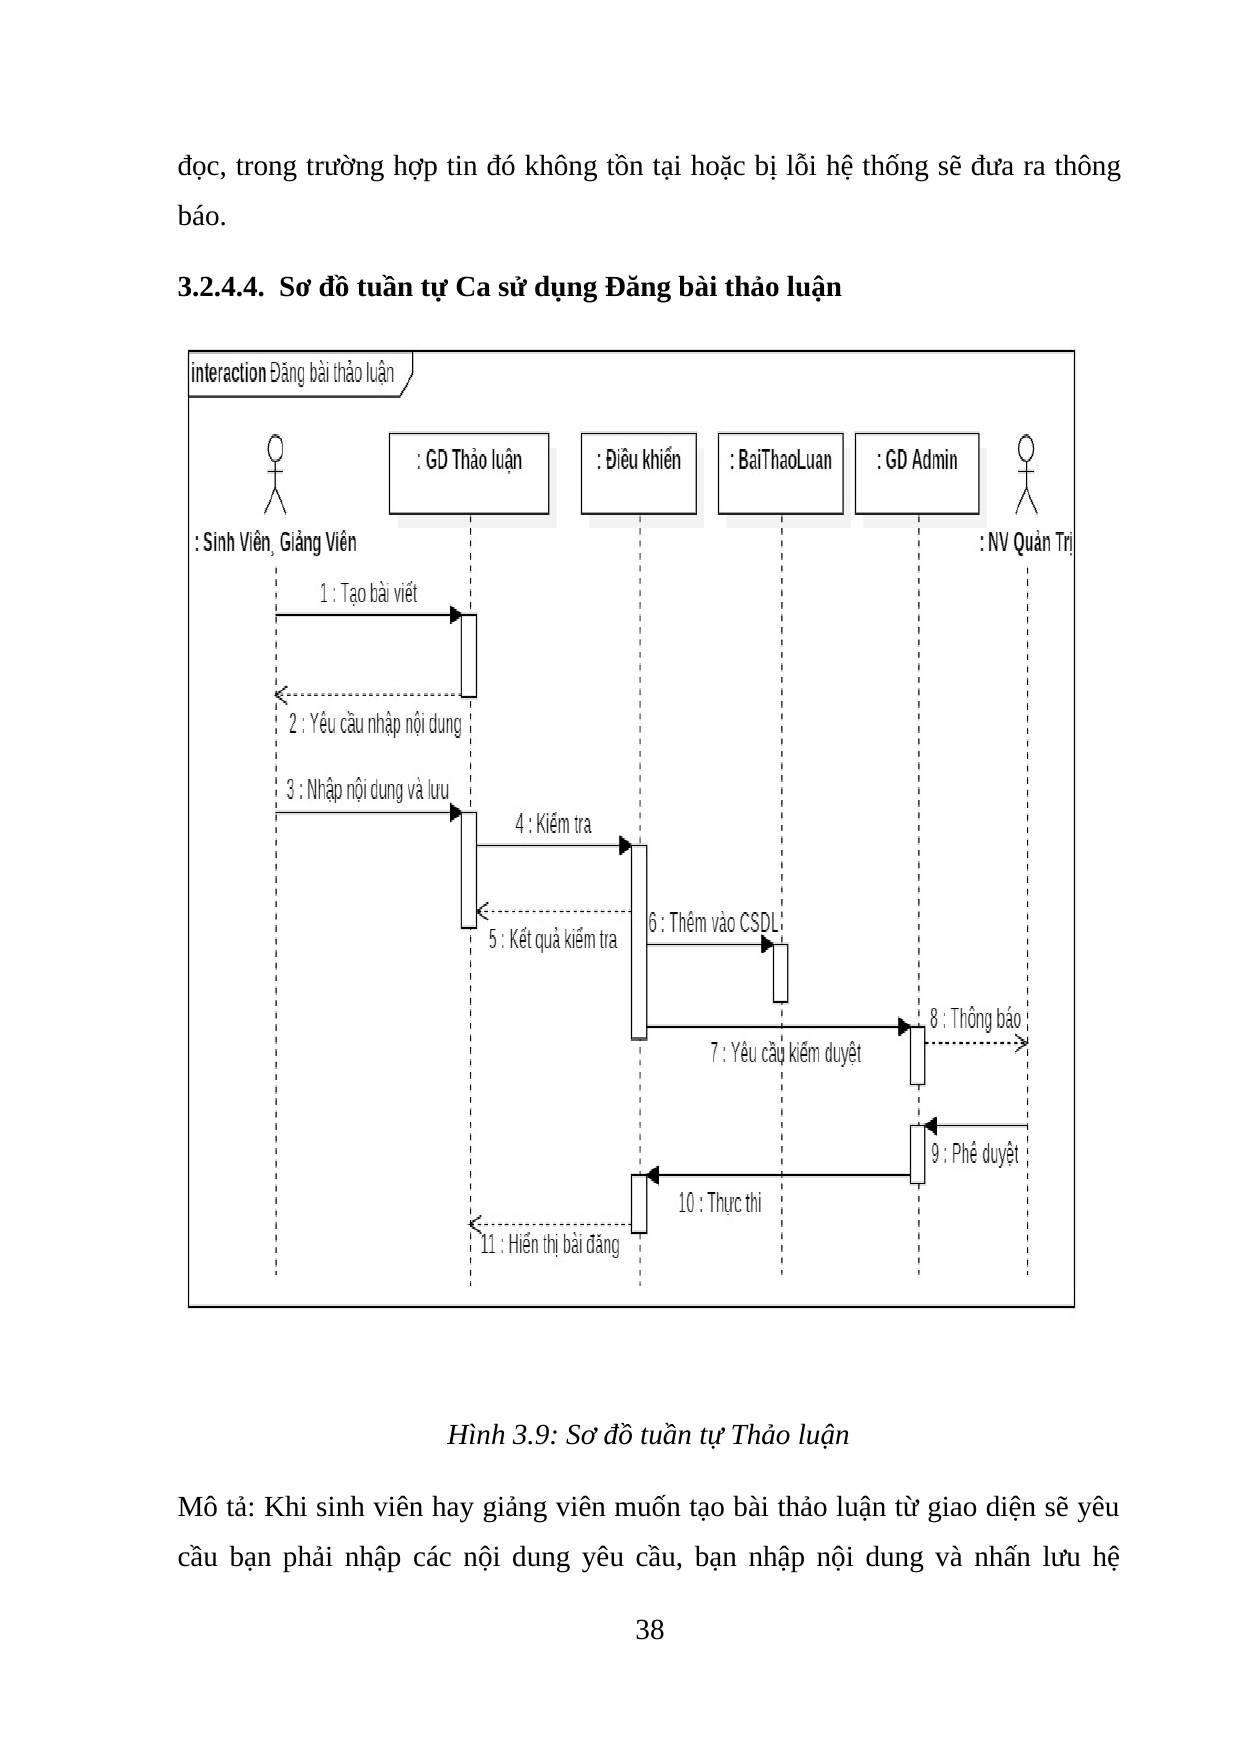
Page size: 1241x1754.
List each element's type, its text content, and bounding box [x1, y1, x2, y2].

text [177, 148, 1122, 232]
picture [177, 332, 1123, 1389]
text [177, 1489, 1122, 1572]
subtitle Sơ đồ tuần tự Ca sử dụng Đăng bài thảo luận [177, 269, 1122, 303]
text Hình 3.9: Sơ đồ tuần tự Thảo luận [177, 1417, 1122, 1451]
